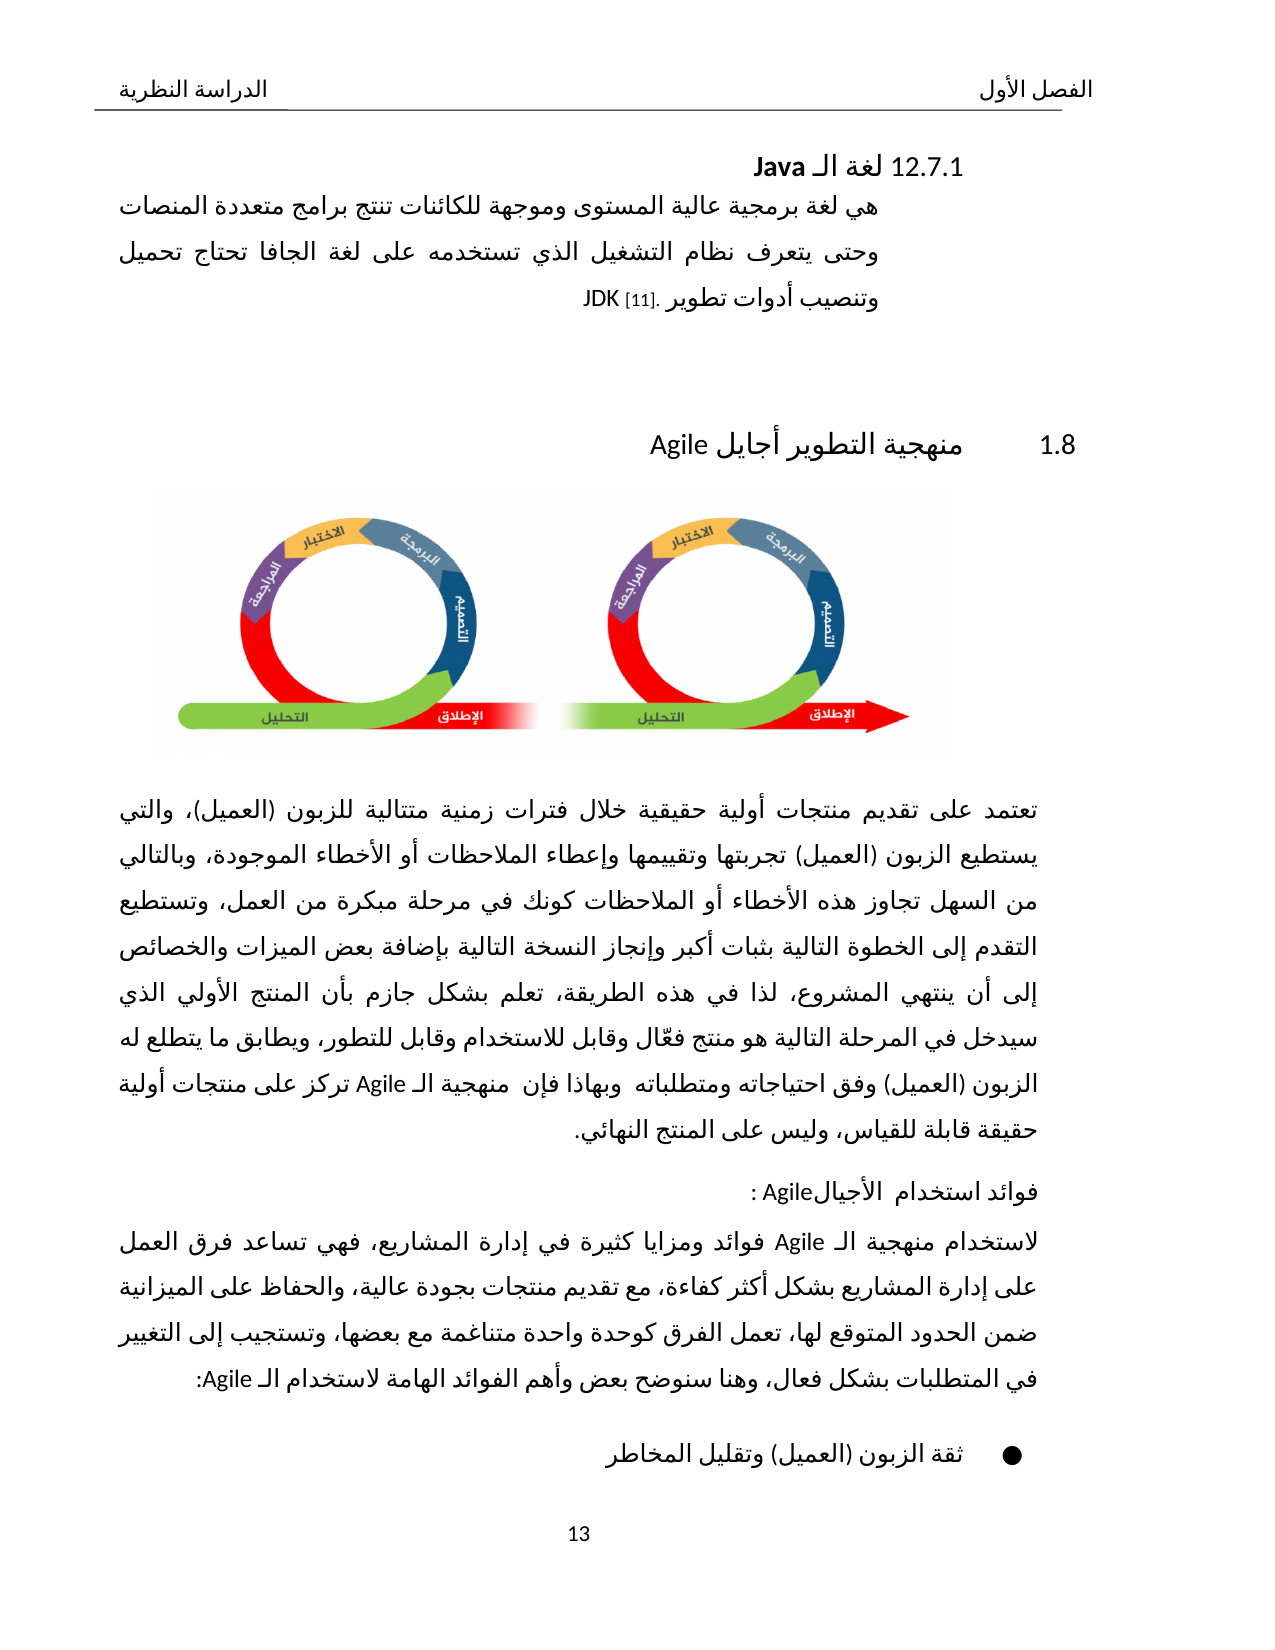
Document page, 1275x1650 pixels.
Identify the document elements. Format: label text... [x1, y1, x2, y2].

text فوائد استخدام الأجيالAgile : [118, 1176, 1039, 1207]
subtitle 12.7.1 لغة الـ Java [118, 148, 964, 183]
text هي لغة برمجية عالية المستوى وموجهة للكائنات تنتج برامج متعددة المنصات وحتى يتعرف نظام التشغيل الذي تستخدمه على لغة الجافا تحتاج تحميل وتنصيب أدوات تطوير .[11] JDK [118, 190, 879, 312]
text تعتمد على تقديم منتجات أولية حقيقية خلال فترات زمنية متتالية للزبون (العميل)، والتي يستطيع الزبون (العميل) تجربتها وتقييمها وإعطاء الملاحظات أو الأخطاء الموجودة، وبالتالي من السهل تجاوز هذه الأخطاء أو الملاحظات كونك في مرحلة مبكرة من العمل، وتستطيع التقدم إلى الخطوة التالية بثبات أكبر وإنجاز النسخة التالية بإضافة بعض الميزات والخصائص إلى أن ينتهي المشروع، لذا في هذه الطريقة، تعلم بشكل جازم بأن المنتج الأولي الذي سيدخل في المرحلة التالية هو منتج فعّال وقابل للاستخدام وقابل للتطور، ويطابق ما يتطلع له الزبون (العميل) وفق احتياجاته ومتطلباته وبهاذا فإن منهجية الـ Agile تركز على منتجات أولية حقيقة قابلة للقياس، وليس على المنتج النهائي. [118, 794, 1039, 1144]
text لاستخدام منهجية الـ Agile فوائد ومزايا كثيرة في إدارة المشاريع، فهي تساعد فرق العمل على إدارة المشاريع بشكل أكثر كفاءة، مع تقديم منتجات بجودة عالية، والحفاظ على الميزانية ضمن الحدود المتوقع لها، تعمل الفرق كوحدة واحدة متناغمة مع بعضها، وتستجيب إلى التغيير في المتطلبات بشكل فعال، وهنا سنوضح بعض وأهم الفوائد الهامة لاستخدام الـ Agile: [118, 1226, 1039, 1393]
list ثقة الزبون (العميل) وتقليل المخاطر [118, 1425, 1001, 1477]
list منهجية التطوير أجايل Agile [118, 426, 1039, 462]
picture [152, 488, 952, 756]
